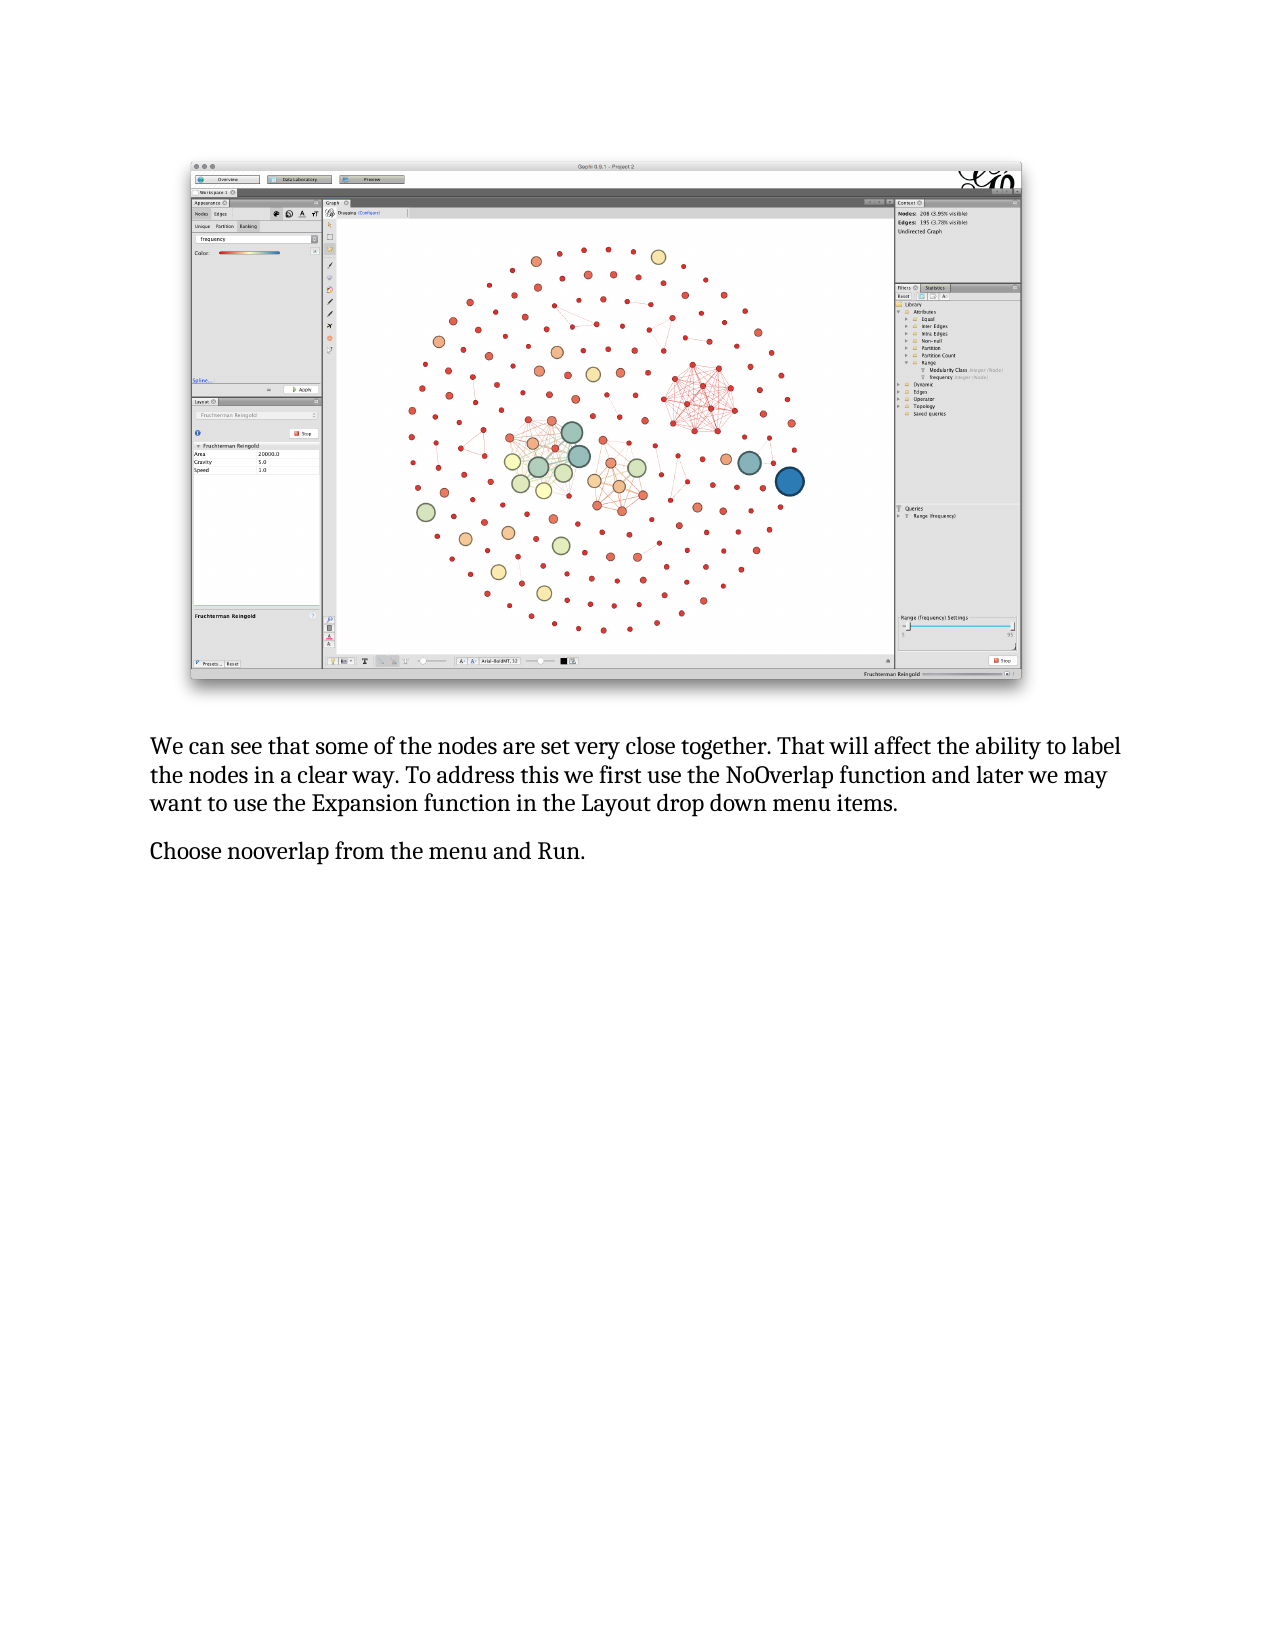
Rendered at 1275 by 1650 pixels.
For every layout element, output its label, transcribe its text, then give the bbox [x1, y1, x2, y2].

picture [168, 150, 1044, 711]
text We can see that some of the nodes are set very close together. That will affect the ability to label the nodes in a clear way. To address this we first use the NoOverlap function and later we may want to use the Expansion function in the Layout drop down menu items. [150, 732, 1125, 818]
text Choose nooverlap from the menu and Run. [150, 837, 1125, 866]
